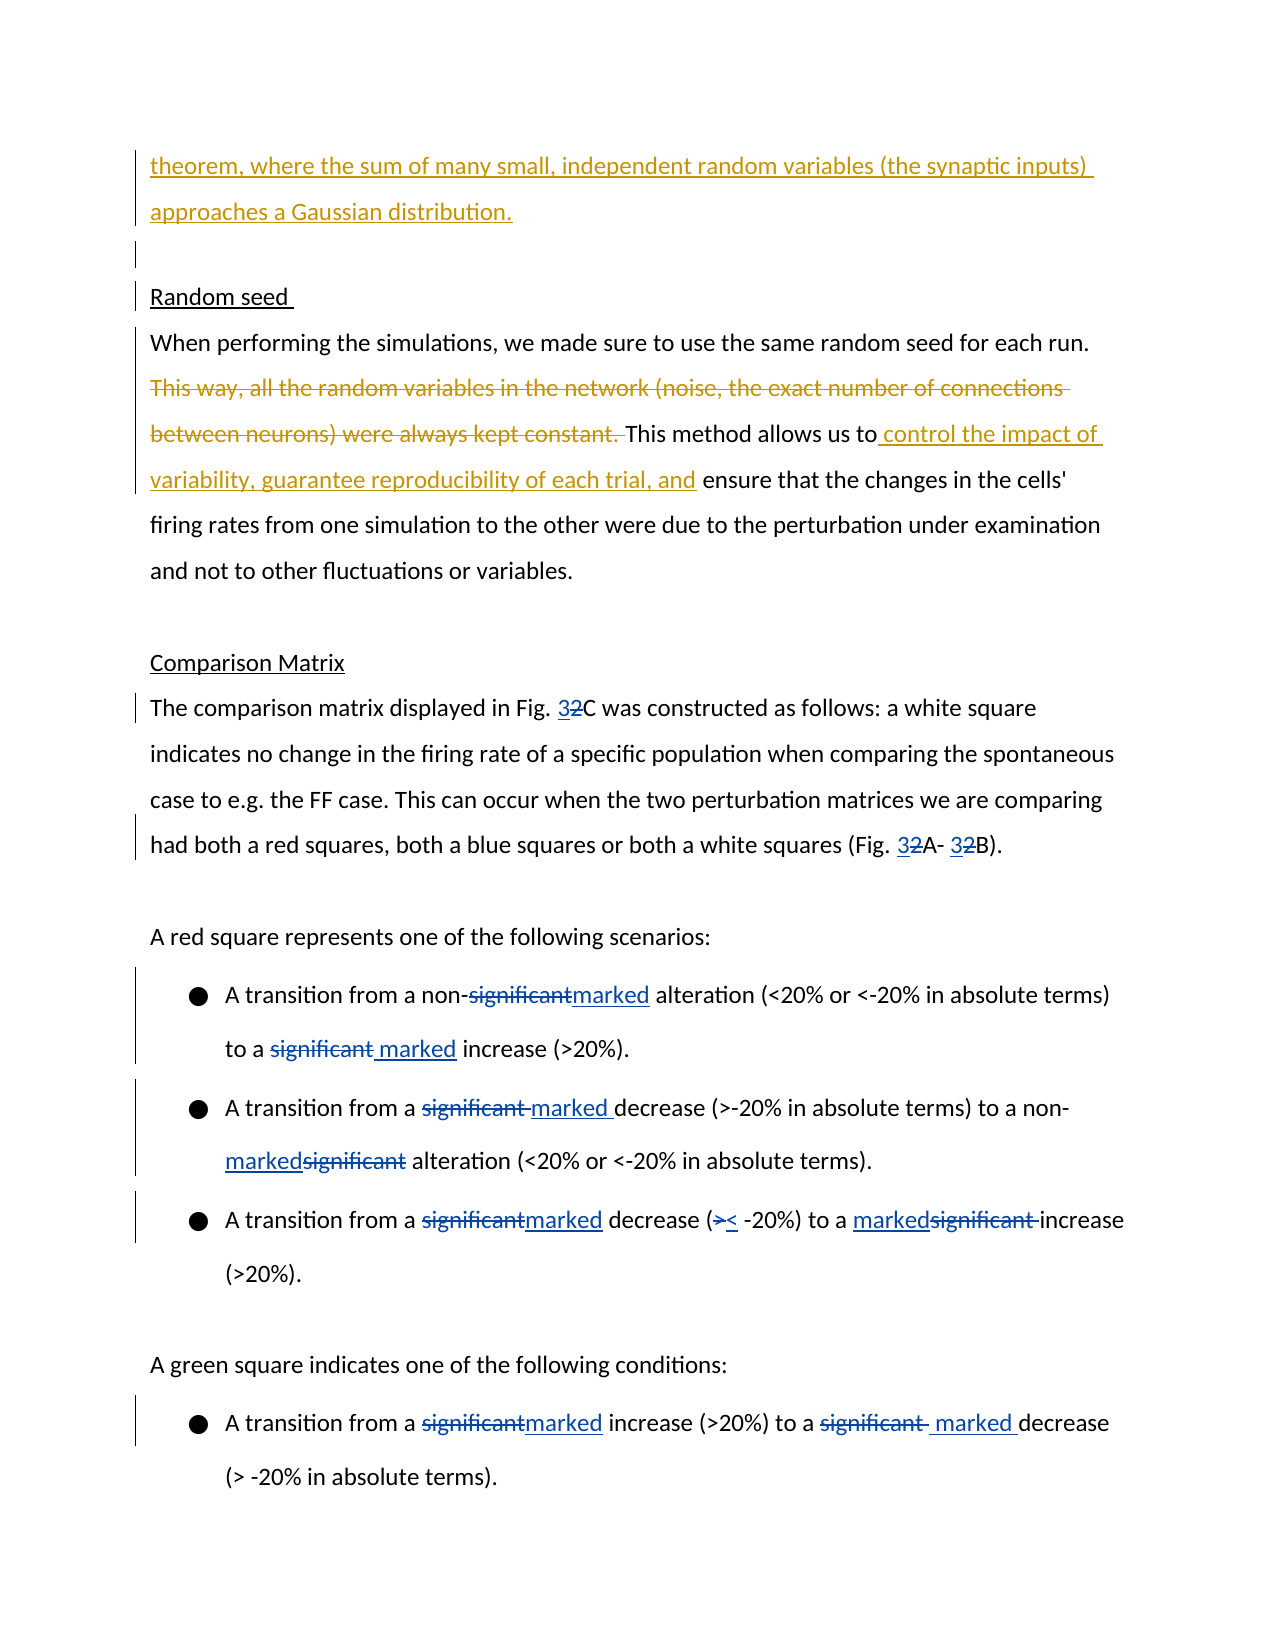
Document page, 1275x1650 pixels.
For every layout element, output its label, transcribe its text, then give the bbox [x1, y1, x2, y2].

list A transition from a decrease (>-20% in absolute terms) to a non- alteration (<20% or <-20% in absolute terms). [187, 1079, 1125, 1176]
list A transition from a non- alteration (<20% or <-20% in absolute terms) to a increase (>20%). [187, 967, 1125, 1064]
text Random seed [150, 281, 1125, 311]
list A transition from a decrease ( -20%) to a increase (>20%). [187, 1191, 1125, 1288]
text The comparison matrix displayed in Fig. C was constructed as follows: a white square indicates no change in the firing rate of a specific population when comparing the spontaneous case to e.g. the FF case. This can occur when the two perturbation matrices we are comparing had both a red squares, both a blue squares or both a white squares (Fig. A- B). [150, 692, 1125, 860]
text A green square indicates one of the following conditions: [150, 1349, 1125, 1380]
text A red square represents one of the following scenarios: [150, 921, 1125, 952]
text Comparison Matrix [150, 647, 1125, 677]
list A transition from a increase (>20%) to a decrease (> -20% in absolute terms). [187, 1395, 1125, 1492]
text When performing the simulations, we made sure to use the same random seed for each run. This method allows us to ensure that the changes in the cells' firing rates from one simulation to the other were due to the perturbation under examination and not to other fluctuations or variables. [150, 327, 1125, 586]
